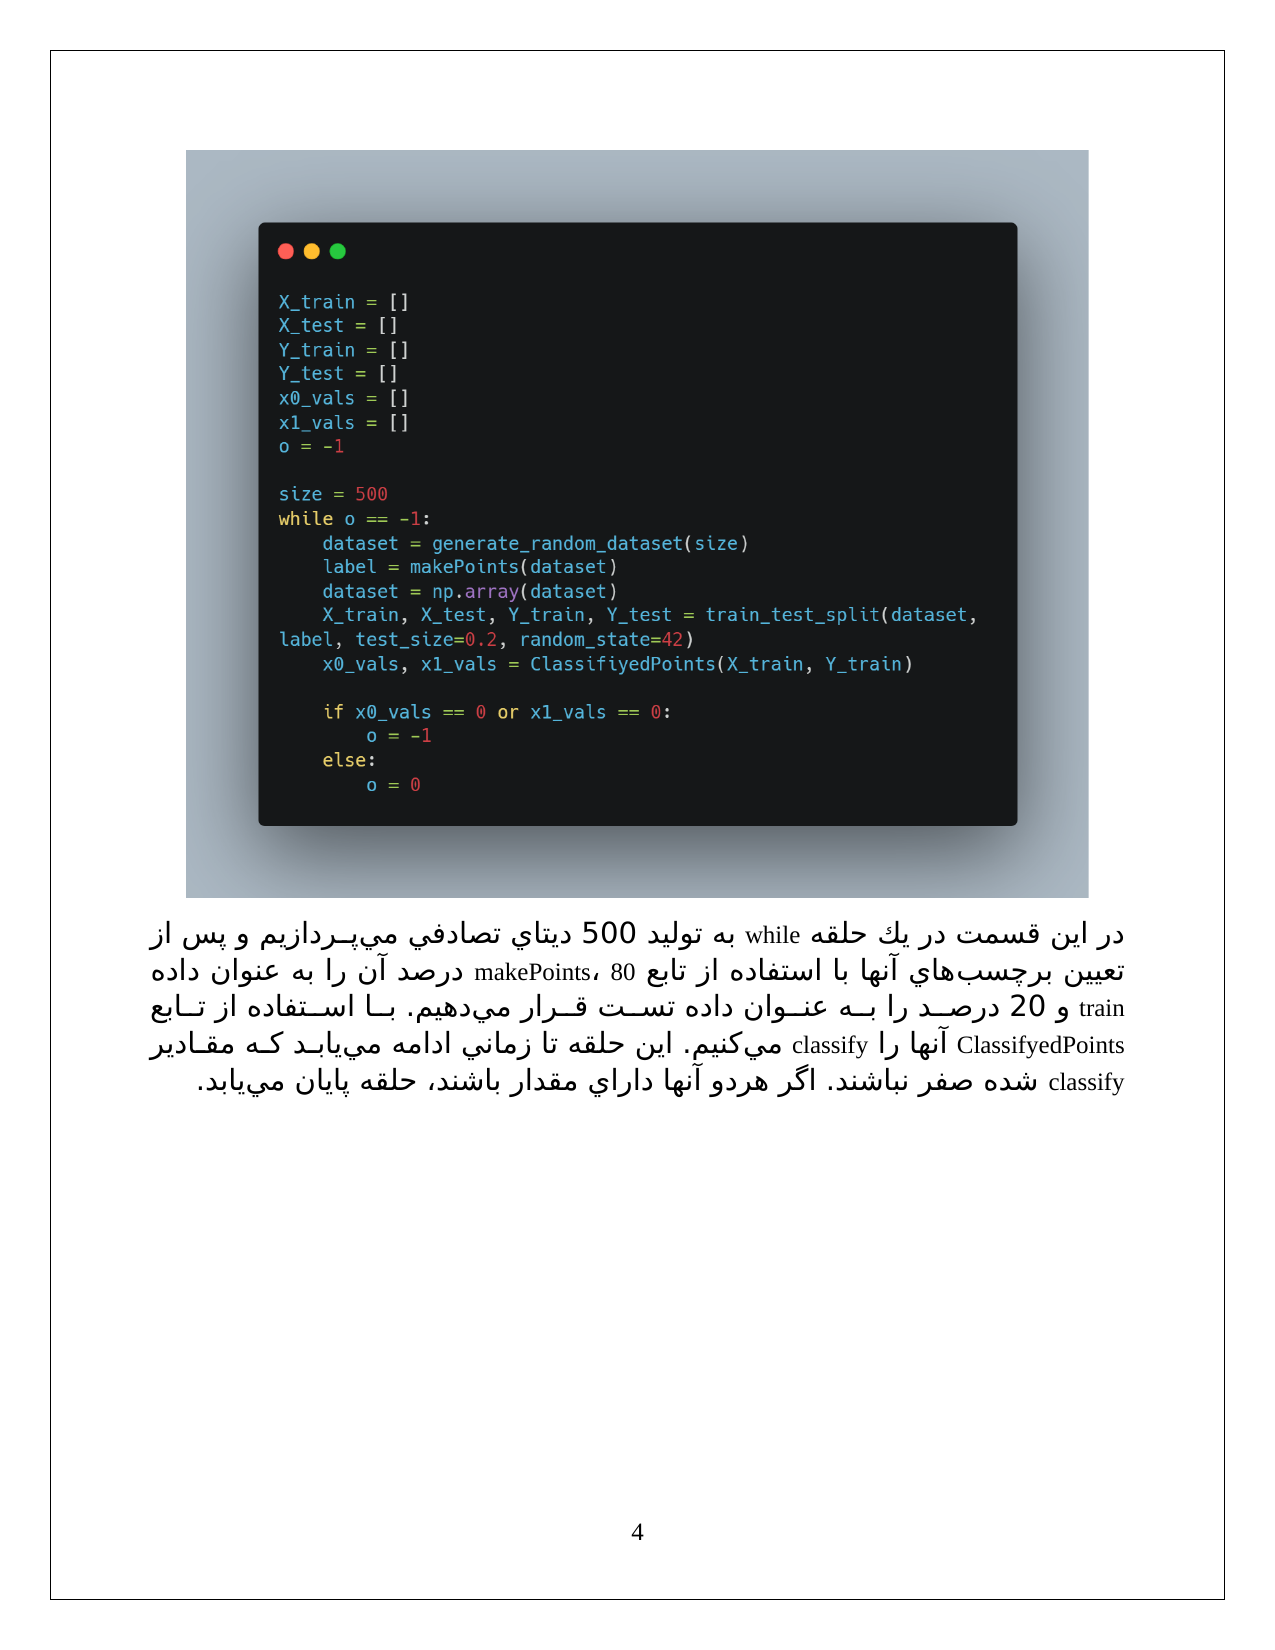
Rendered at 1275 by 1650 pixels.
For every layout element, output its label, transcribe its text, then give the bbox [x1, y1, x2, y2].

text در اين قسمت در يك حلقه while به توليد 500 ديتاي تصادفي مي‌پردازيم و پس از تعيين برچسب‌هاي آنها با استفاده از تابع makePoints، 80 درصد آن را به عنوان داده train و 20 درصد را به عنوان داده تست قرار مي‌دهيم. با استفاده از تابع ClassifyedPoints آنها را classify مي‌كنيم. اين حلقه تا زماني ادامه مي‌يابد كه مقادير classify شده صفر نباشند. اگر هردو آنها داراي مقدار باشند، حلقه پايان مي‌يابد. [150, 916, 1125, 1097]
picture [186, 150, 1089, 898]
